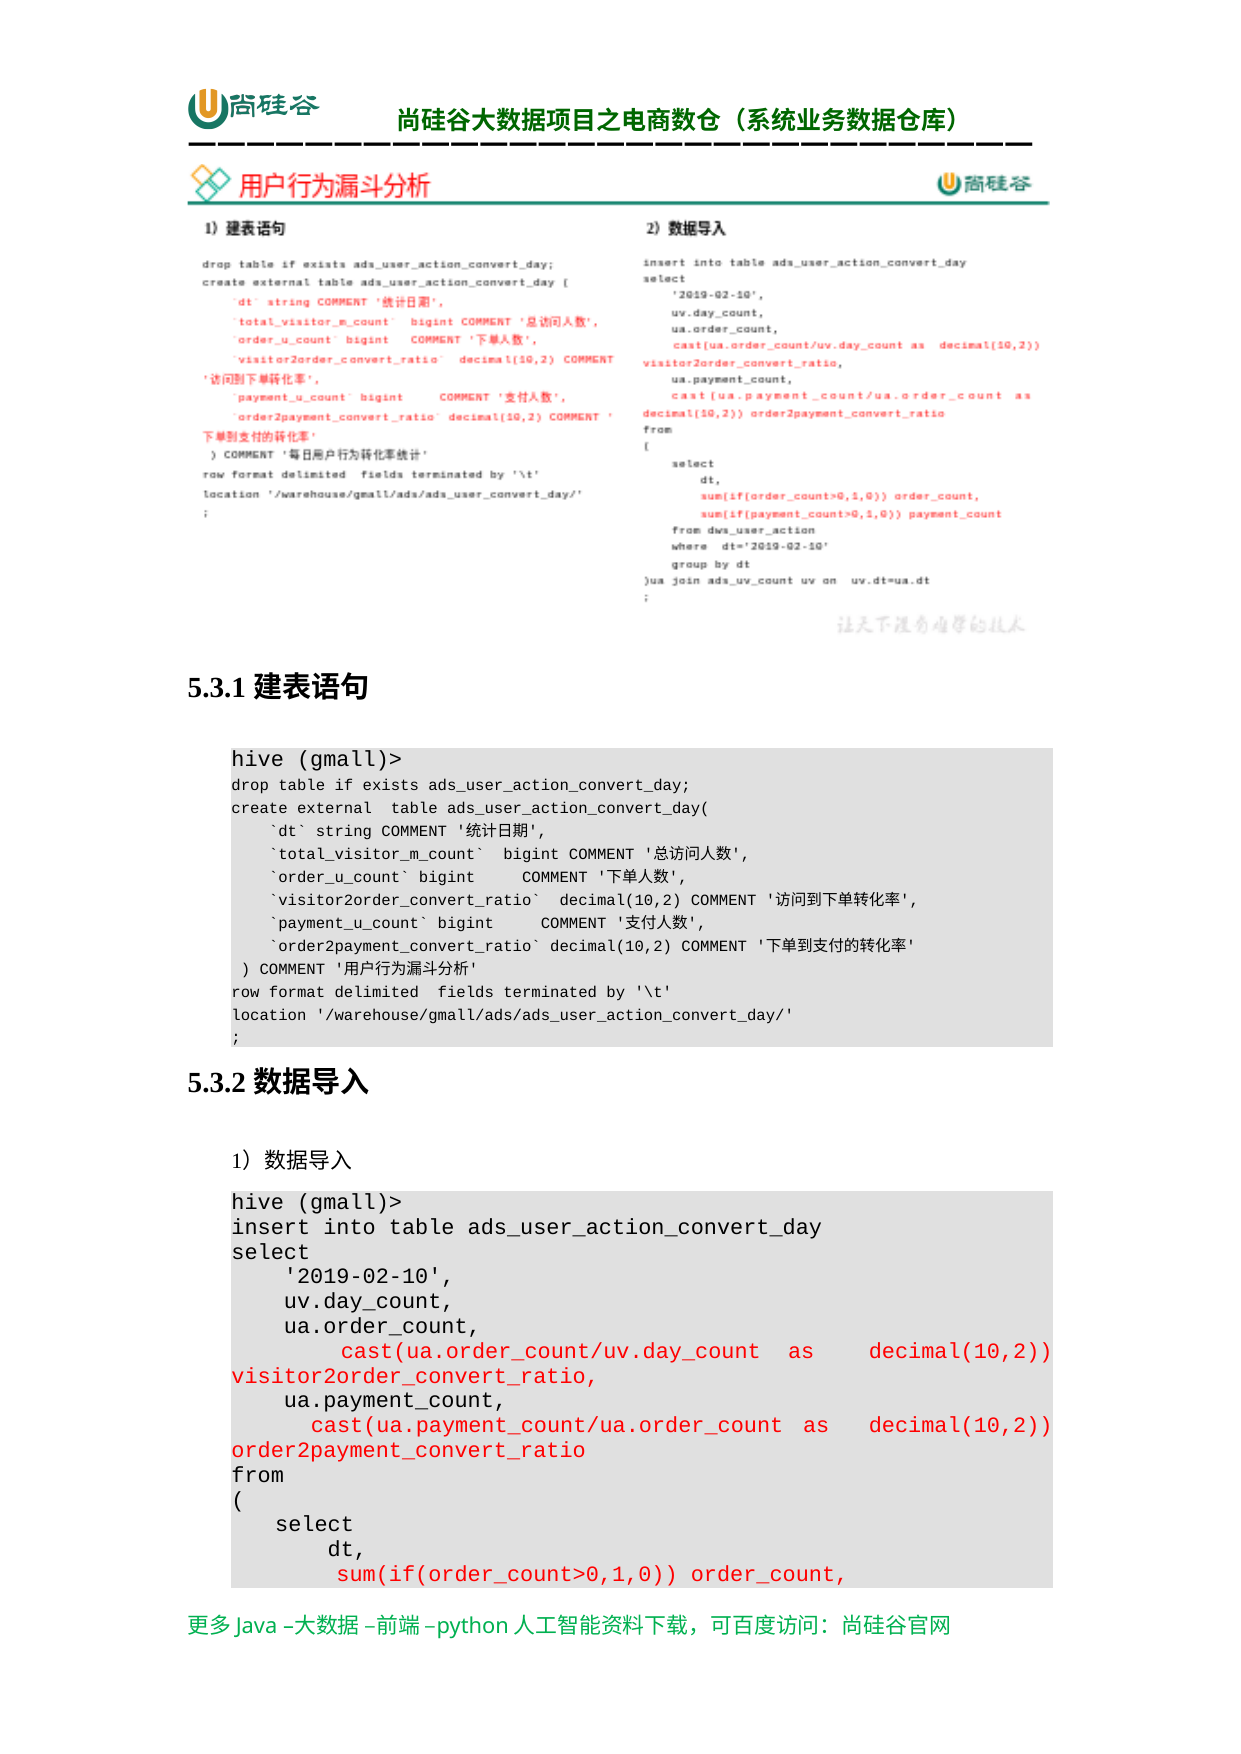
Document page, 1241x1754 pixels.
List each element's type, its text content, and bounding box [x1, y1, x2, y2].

text `payment_u_count` bigint COMMENT '支付人数', [231, 910, 1053, 933]
text select [231, 1513, 1053, 1538]
subtitle 5.3.1 建表语句 [187, 652, 1053, 717]
text ua.payment_count, [231, 1389, 1053, 1414]
text hive (gmall)> [231, 1191, 1053, 1216]
text ) COMMENT '用户行为漏斗分析' [231, 956, 1053, 979]
text 1）数据导入 [187, 1143, 1053, 1175]
text row format delimited fields terminated by '\t' [231, 979, 1053, 1002]
text `total_visitor_m_count` bigint COMMENT '总访问人数', [231, 841, 1053, 864]
text ua.order_count, [231, 1315, 1053, 1340]
text location '/warehouse/gmall/ads/ads_user_action_convert_day/' [231, 1002, 1053, 1024]
text `dt` string COMMENT '统计日期', [231, 818, 1053, 841]
text sum(if(order_count>0,1,0)) order_count, [231, 1563, 1053, 1588]
text create external table ads_user_action_convert_day( [231, 795, 1053, 818]
text drop table if exists ads_user_action_convert_day; [231, 772, 1053, 795]
text hive (gmall)> [231, 748, 1053, 772]
text dt, [231, 1538, 1053, 1563]
text insert into table ads_user_action_convert_day [231, 1216, 1053, 1241]
text `order2payment_convert_ratio` decimal(10,2) COMMENT '下单到支付的转化率' [231, 933, 1053, 956]
text '2019-02-10', [231, 1266, 1053, 1290]
text uv.day_count, [231, 1290, 1053, 1315]
text ; [231, 1024, 1053, 1047]
text from [231, 1464, 1053, 1489]
picture [187, 88, 320, 130]
text cast(ua.payment_count/ua.order_count as decimal(10,2)) order2payment_convert_ratio [231, 1414, 1053, 1464]
text `visitor2order_convert_ratio` decimal(10,2) COMMENT '访问到下单转化率', [231, 887, 1053, 910]
text ( [231, 1489, 1053, 1513]
text `order_u_count` bigint COMMENT '下单人数', [231, 864, 1053, 887]
subtitle 5.3.2 数据导入 [187, 1047, 1053, 1112]
text select [231, 1241, 1053, 1266]
text cast(ua.order_count/uv.day_count as decimal(10,2)) visitor2order_convert_ratio, [231, 1340, 1053, 1389]
